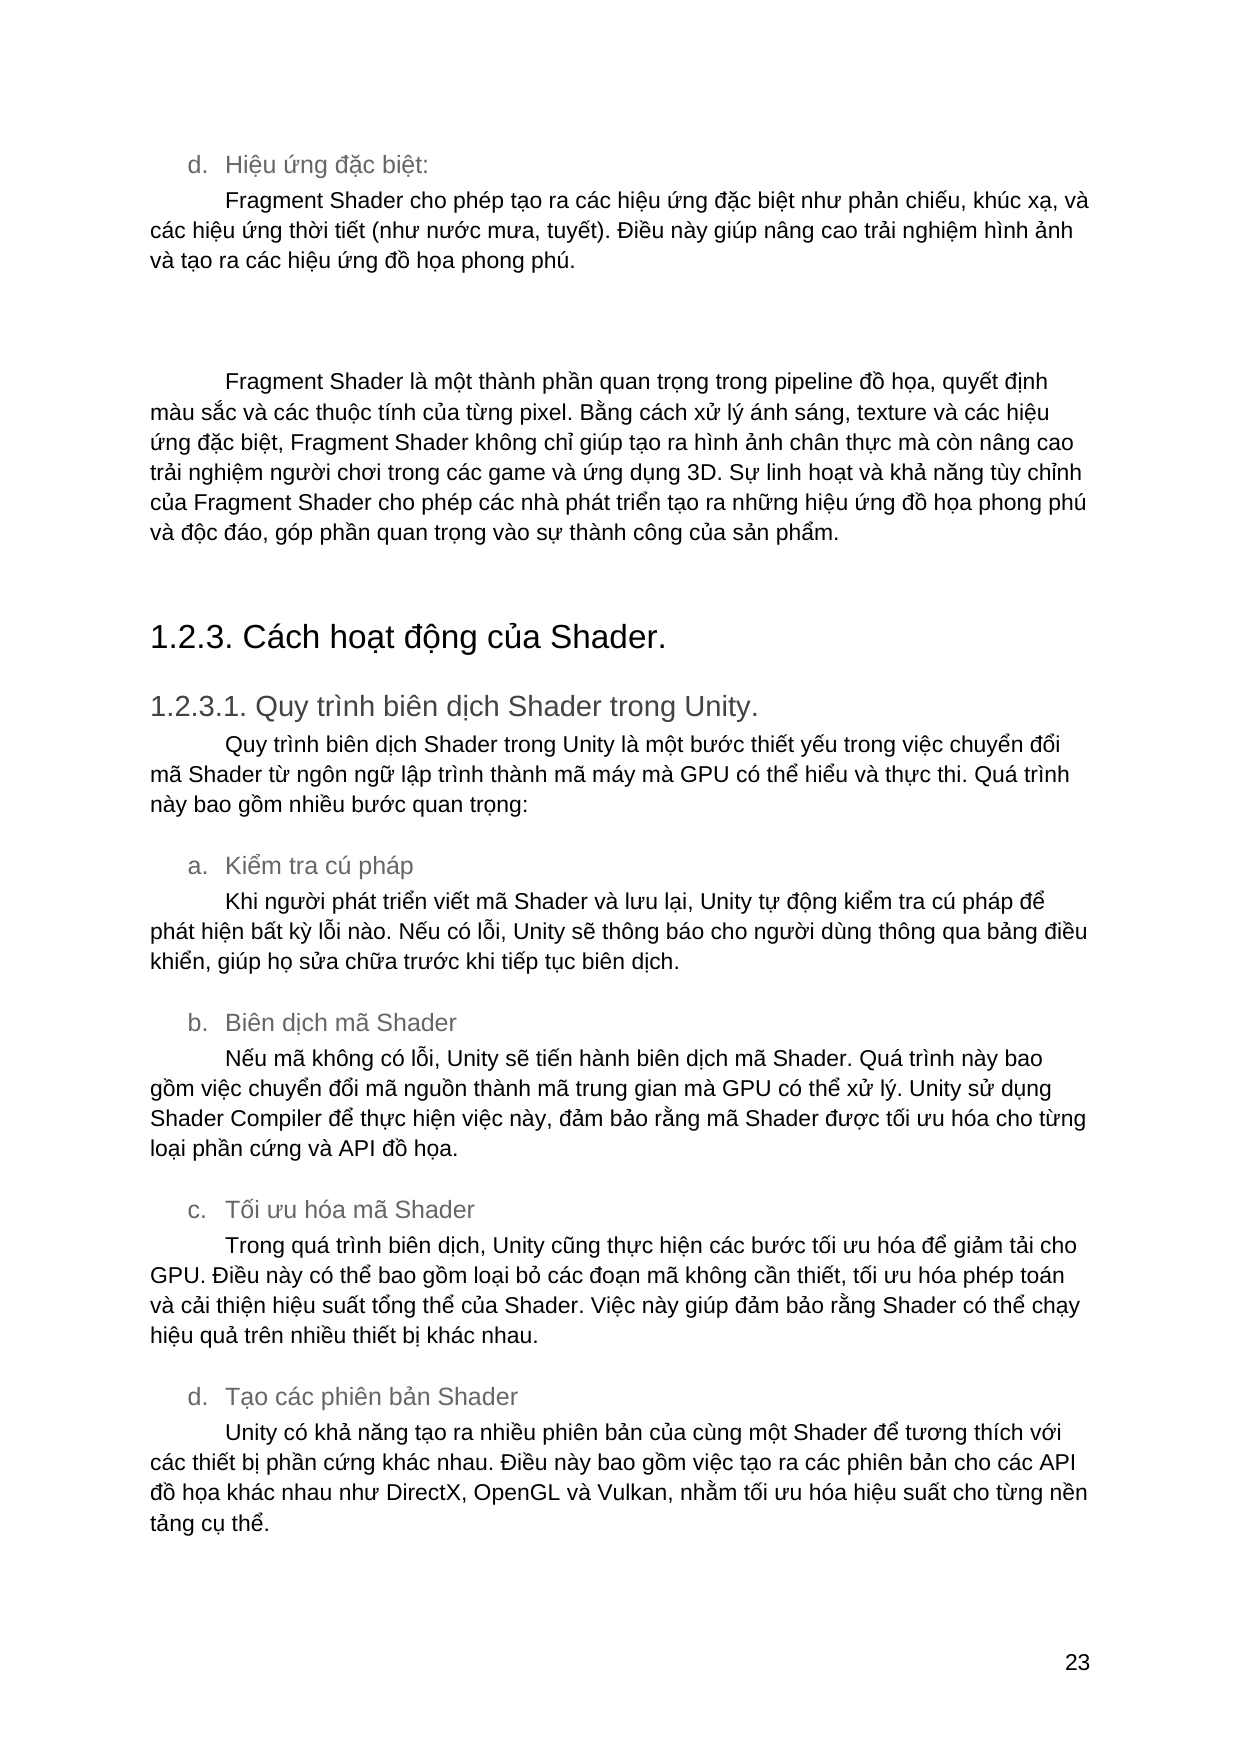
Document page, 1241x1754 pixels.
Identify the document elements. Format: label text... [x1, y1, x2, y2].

text Nếu mã không có lỗi, Unity sẽ tiến hành biên dịch mã Shader. Quá trình này bao gồm việc chuyển đổi mã nguồn thành mã trung gian mà GPU có thể xử lý. Unity sử dụng Shader Compiler để thực hiện việc này, đảm bảo rằng mã Shader được tối ưu hóa cho từng loại phần cứng và API đồ họa. [150, 1045, 1090, 1162]
text Khi người phát triển viết mã Shader và lưu lại, Unity tự động kiểm tra cú pháp để phát hiện bất kỳ lỗi nào. Nếu có lỗi, Unity sẽ thông báo cho người dùng thông qua bảng điều khiển, giúp họ sửa chữa trước khi tiếp tục biên dịch. [150, 888, 1090, 974]
subtitle Hiệu ứng đặc biệt: [187, 150, 1090, 179]
subtitle Tối ưu hóa mã Shader [187, 1195, 1090, 1223]
subtitle Tạo các phiên bản Shader [187, 1382, 1090, 1411]
subtitle 1.2.3.1. Quy trình biên dịch Shader trong Unity. [150, 689, 1090, 723]
text Trong quá trình biên dịch, Unity cũng thực hiện các bước tối ưu hóa để giảm tải cho GPU. Điều này có thể bao gồm loại bỏ các đoạn mã không cần thiết, tối ưu hóa phép toán và cải thiện hiệu suất tổng thể của Shader. Việc này giúp đảm bảo rằng Shader có thể chạy hiệu quả trên nhiều thiết bị khác nhau. [150, 1232, 1090, 1349]
text Quy trình biên dịch Shader trong Unity là một bước thiết yếu trong việc chuyển đổi mã Shader từ ngôn ngữ lập trình thành mã máy mà GPU có thể hiểu và thực thi. Quá trình này bao gồm nhiều bước quan trọng: [150, 731, 1090, 818]
text Fragment Shader cho phép tạo ra các hiệu ứng đặc biệt như phản chiếu, khúc xạ, và các hiệu ứng thời tiết (như nước mưa, tuyết). Điều này giúp nâng cao trải nghiệm hình ảnh và tạo ra các hiệu ứng đồ họa phong phú. [150, 187, 1090, 274]
text Fragment Shader là một thành phần quan trọng trong pipeline đồ họa, quyết định màu sắc và các thuộc tính của từng pixel. Bằng cách xử lý ánh sáng, texture và các hiệu ứng đặc biệt, Fragment Shader không chỉ giúp tạo ra hình ảnh chân thực mà còn nâng cao trải nghiệm người chơi trong các game và ứng dụng 3D. Sự linh hoạt và khả năng tùy chỉnh của Fragment Shader cho phép các nhà phát triển tạo ra những hiệu ứng đồ họa phong phú và độc đáo, góp phần quan trọng vào sự thành công của sản phẩm. [150, 368, 1090, 546]
subtitle 1.2.3. Cách hoạt động của Shader. [150, 617, 1090, 656]
subtitle Biên dịch mã Shader [187, 1008, 1090, 1036]
text Unity có khả năng tạo ra nhiều phiên bản của cùng một Shader để tương thích với các thiết bị phần cứng khác nhau. Điều này bao gồm việc tạo ra các phiên bản cho các API đồ họa khác nhau như DirectX, OpenGL và Vulkan, nhằm tối ưu hóa hiệu suất cho từng nền tảng cụ thể. [150, 1419, 1090, 1536]
subtitle Kiểm tra cú pháp [187, 851, 1090, 879]
